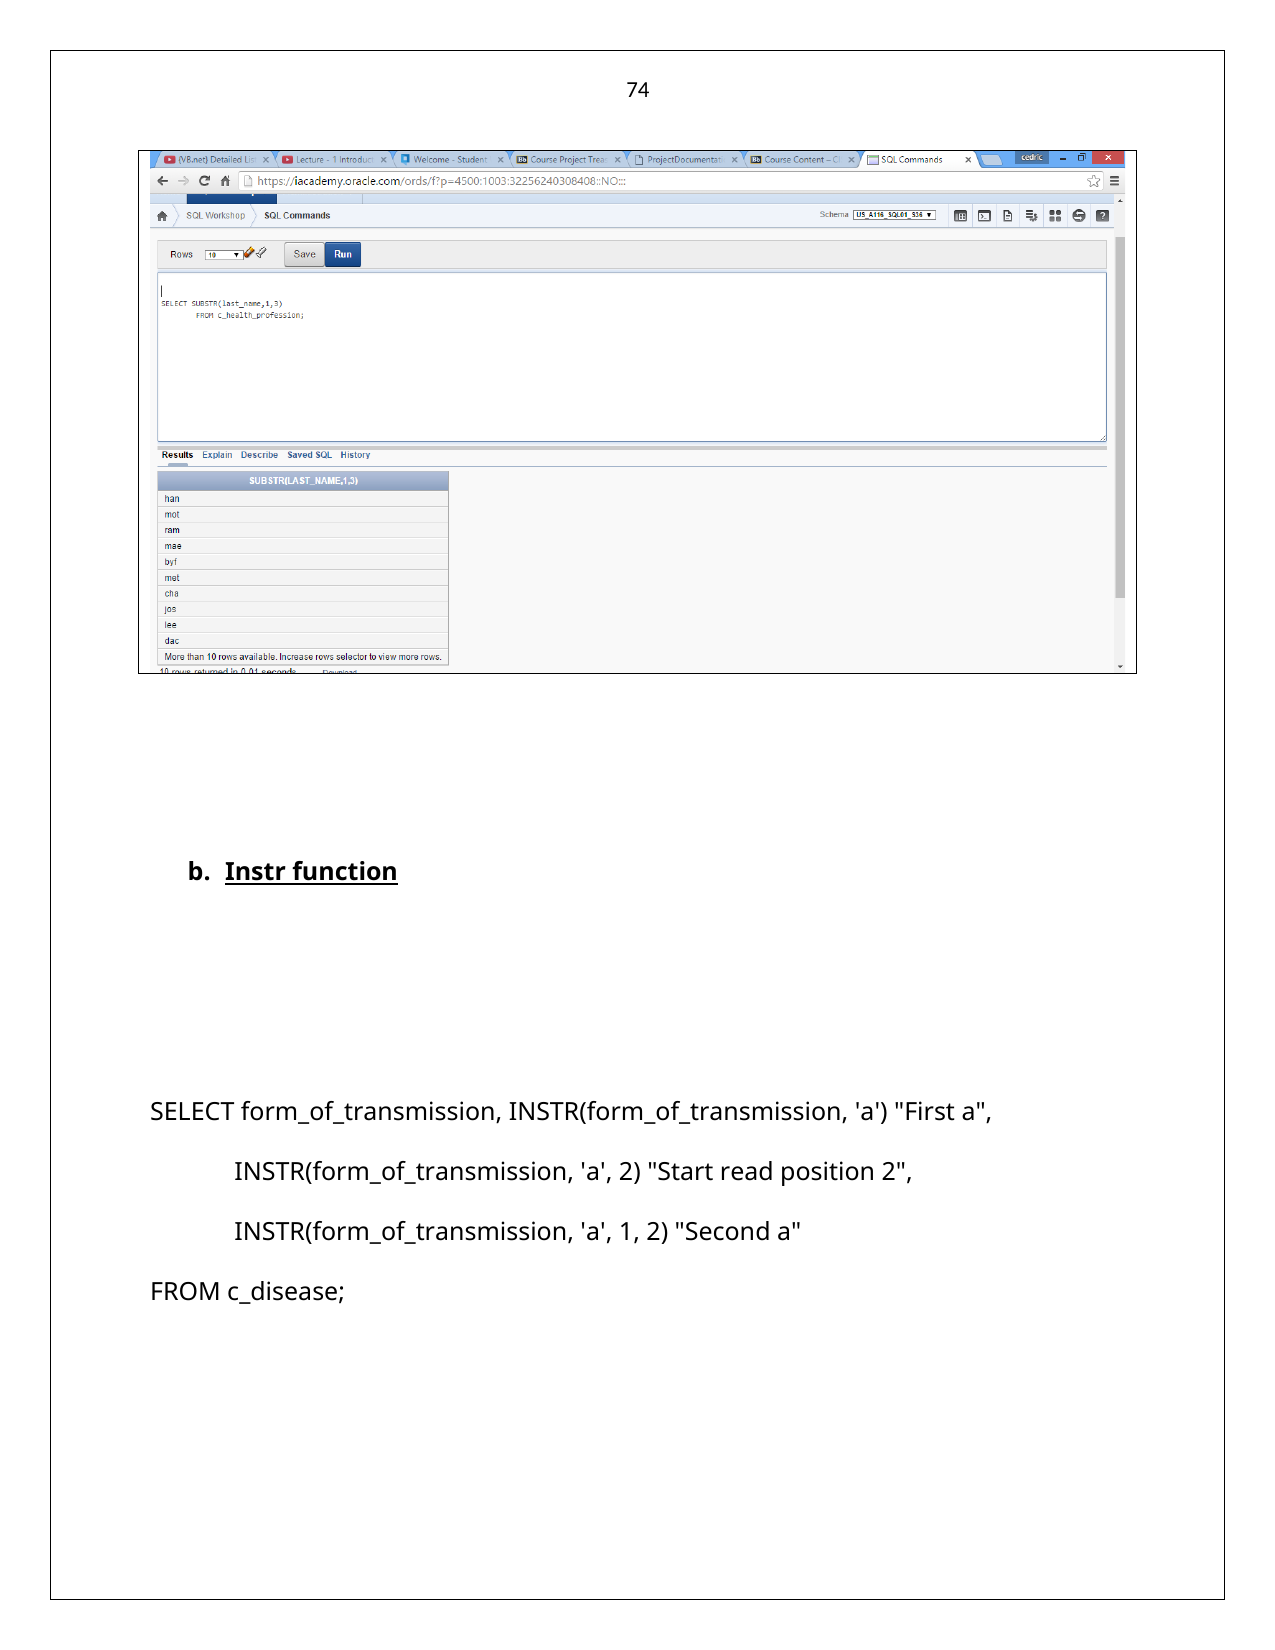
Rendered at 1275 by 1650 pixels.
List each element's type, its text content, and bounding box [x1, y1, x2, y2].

picture [150, 151, 1125, 673]
table_header [139, 151, 150, 673]
text SELECT form_of_transmission, INSTR(form_of_transmission, 'a') "First a", [150, 1094, 1125, 1128]
text INSTR(form_of_transmission, 'a', 1, 2) "Second a" [150, 1214, 1125, 1248]
list Instr function [187, 854, 1125, 888]
table_header [1125, 151, 1136, 673]
text INSTR(form_of_transmission, 'a', 2) "Start read position 2", [150, 1154, 1125, 1188]
text FROM c_disease; [150, 1274, 1125, 1308]
